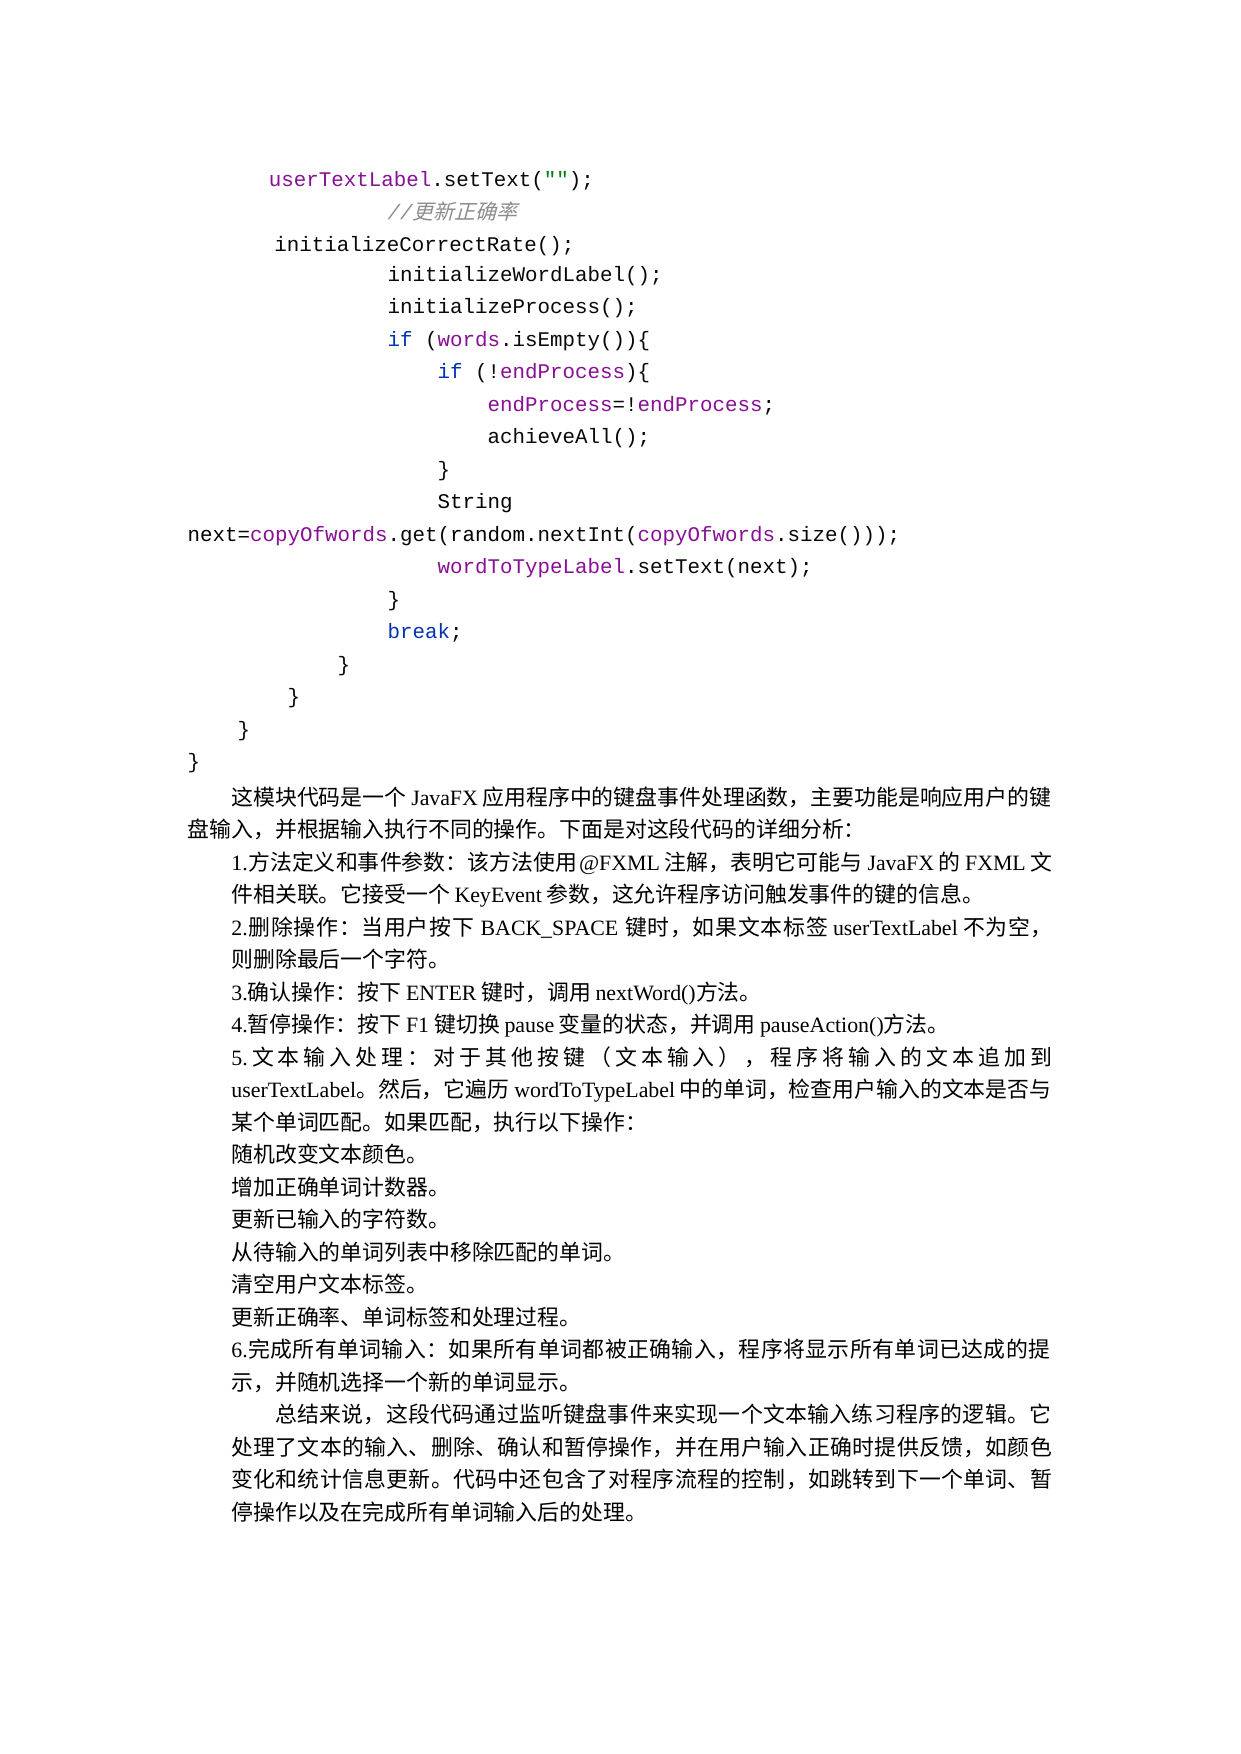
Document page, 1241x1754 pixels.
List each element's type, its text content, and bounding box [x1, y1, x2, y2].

text 这模块代码是一个JavaFX应用程序中的键盘事件处理函数，主要功能是响应用户的键盘输入，并根据输入执行不同的操作。下面是对这段代码的详细分析： [187, 779, 1053, 844]
text 增加正确单词计数器。 [231, 1169, 1053, 1202]
text 6.完成所有单词输入：如果所有单词都被正确输入，程序将显示所有单词已达成的提示，并随机选择一个新的单词显示。 [231, 1332, 1053, 1397]
text 4.暂停操作：按下 F1 键切换pause变量的状态，并调用pauseAction()方法。 [231, 1007, 1053, 1039]
text 2.删除操作：当用户按下 BACK_SPACE 键时，如果文本标签userTextLabel不为空，则删除最后一个字符。 [231, 909, 1053, 974]
text 清空用户文本标签。 [231, 1267, 1053, 1299]
text 5.文本输入处理：对于其他按键（文本输入），程序将输入的文本追加到userTextLabel。然后，它遍历wordToTypeLabel中的单词，检查用户输入的文本是否与某个单词匹配。如果匹配，执行以下操作： [231, 1039, 1053, 1137]
text 更新已输入的字符数。 [231, 1202, 1053, 1234]
text 更新正确率、单词标签和处理过程。 [231, 1299, 1053, 1332]
text 从待输入的单词列表中移除匹配的单词。 [231, 1234, 1053, 1267]
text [187, 162, 1053, 779]
text 3.确认操作：按下 ENTER 键时，调用nextWord()方法。 [231, 974, 1053, 1007]
text 总结来说，这段代码通过监听键盘事件来实现一个文本输入练习程序的逻辑。它处理了文本的输入、删除、确认和暂停操作，并在用户输入正确时提供反馈，如颜色变化和统计信息更新。代码中还包含了对程序流程的控制，如跳转到下一个单词、暂停操作以及在完成所有单词输入后的处理。 [231, 1397, 1053, 1527]
text 随机改变文本颜色。 [231, 1137, 1053, 1169]
text 1.方法定义和事件参数：该方法使用@FXML注解，表明它可能与JavaFX的FXML文件相关联。它接受一个KeyEvent参数，这允许程序访问触发事件的键的信息。 [231, 844, 1053, 909]
